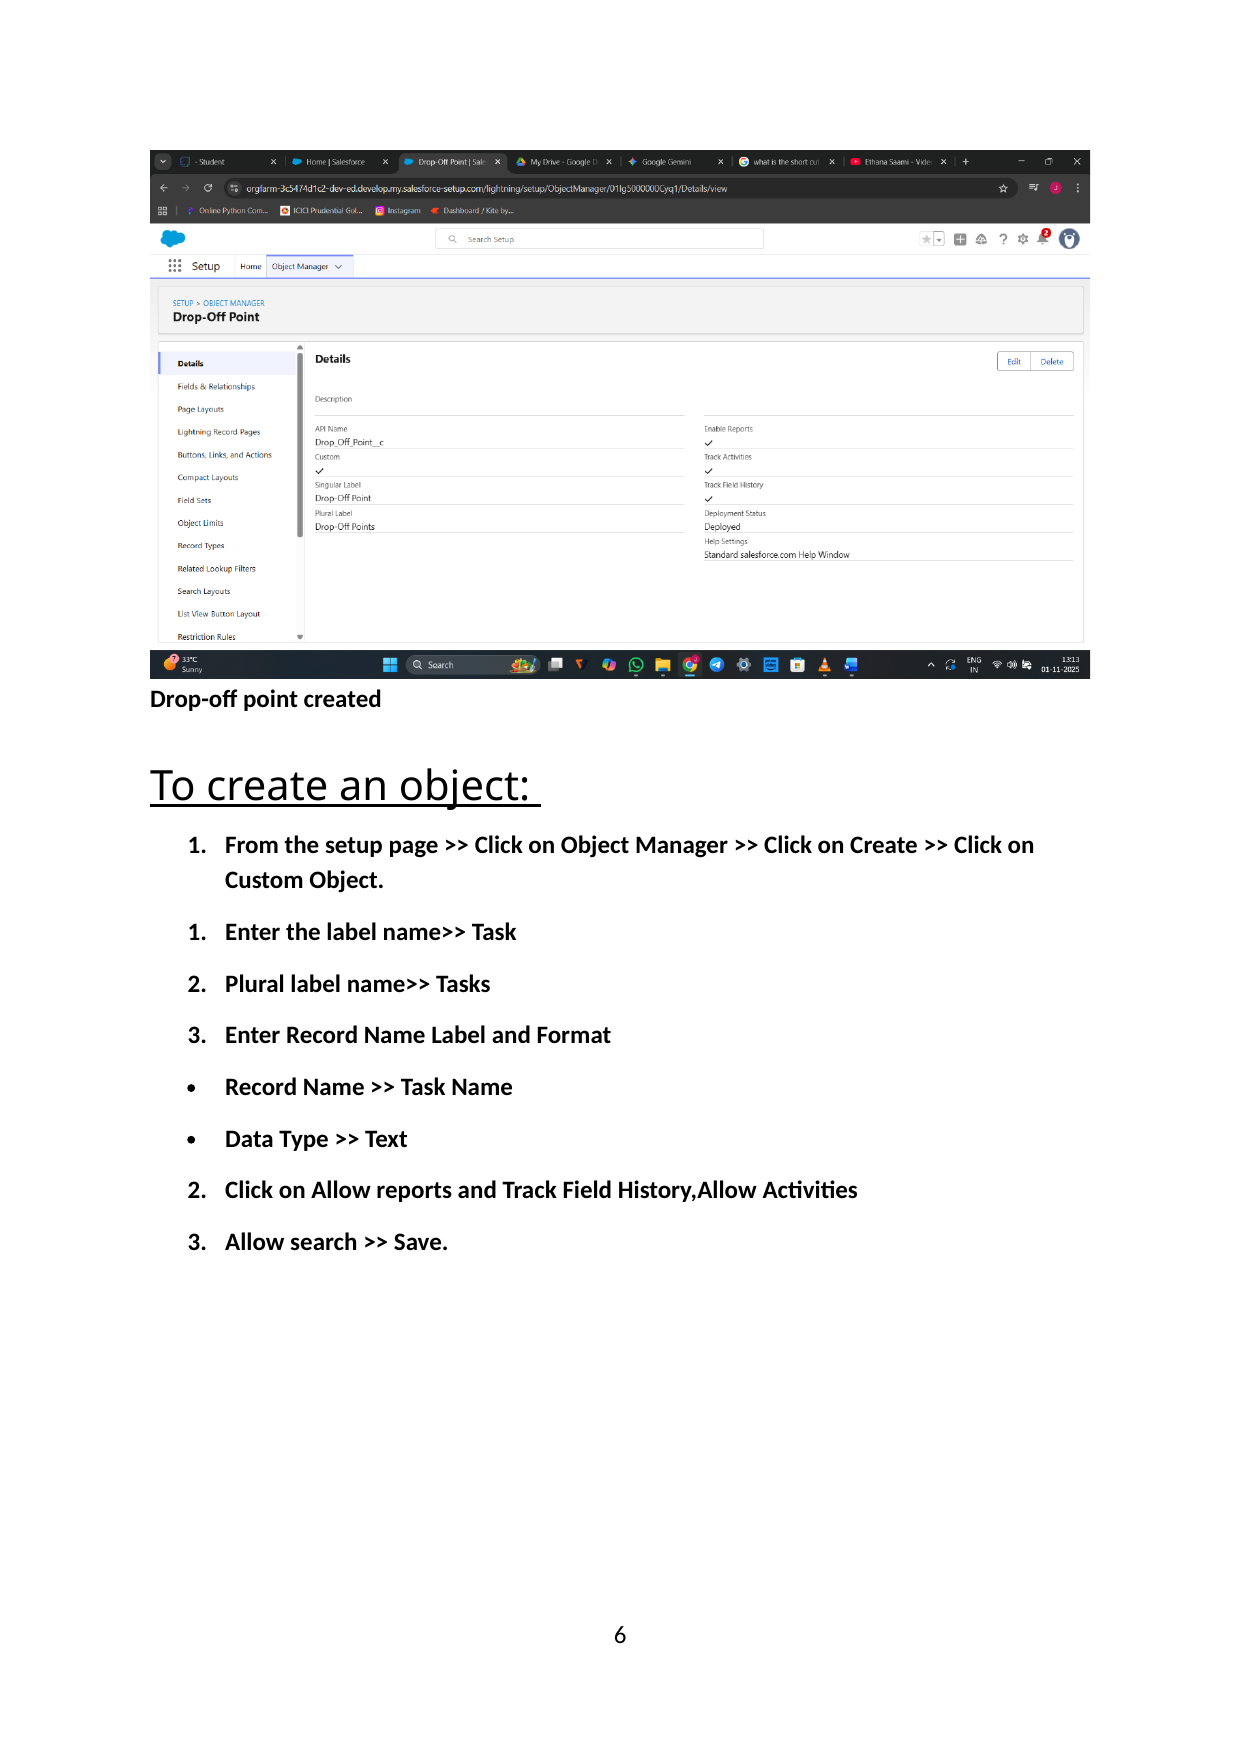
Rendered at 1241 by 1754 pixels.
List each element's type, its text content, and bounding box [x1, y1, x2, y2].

list Enter the label name>> Task [187, 916, 1090, 947]
list Click on Allow reports and Track Field History,Allow Activities [187, 1174, 1090, 1205]
picture [150, 150, 1091, 679]
list From the setup page >> Click on Object Manager >> Click on Create >> Click on Custom Object. [187, 829, 1090, 895]
list Record Name >> Task Name [187, 1071, 1090, 1102]
list Plural label name>> Tasks [187, 968, 1090, 998]
list Allow search >> Save. [187, 1226, 1090, 1257]
subtitle To create an object: [150, 756, 1090, 813]
list Data Type >> Text [187, 1123, 1090, 1153]
text Drop-off point created [150, 679, 1090, 714]
list Enter Record Name Label and Format [187, 1019, 1090, 1050]
